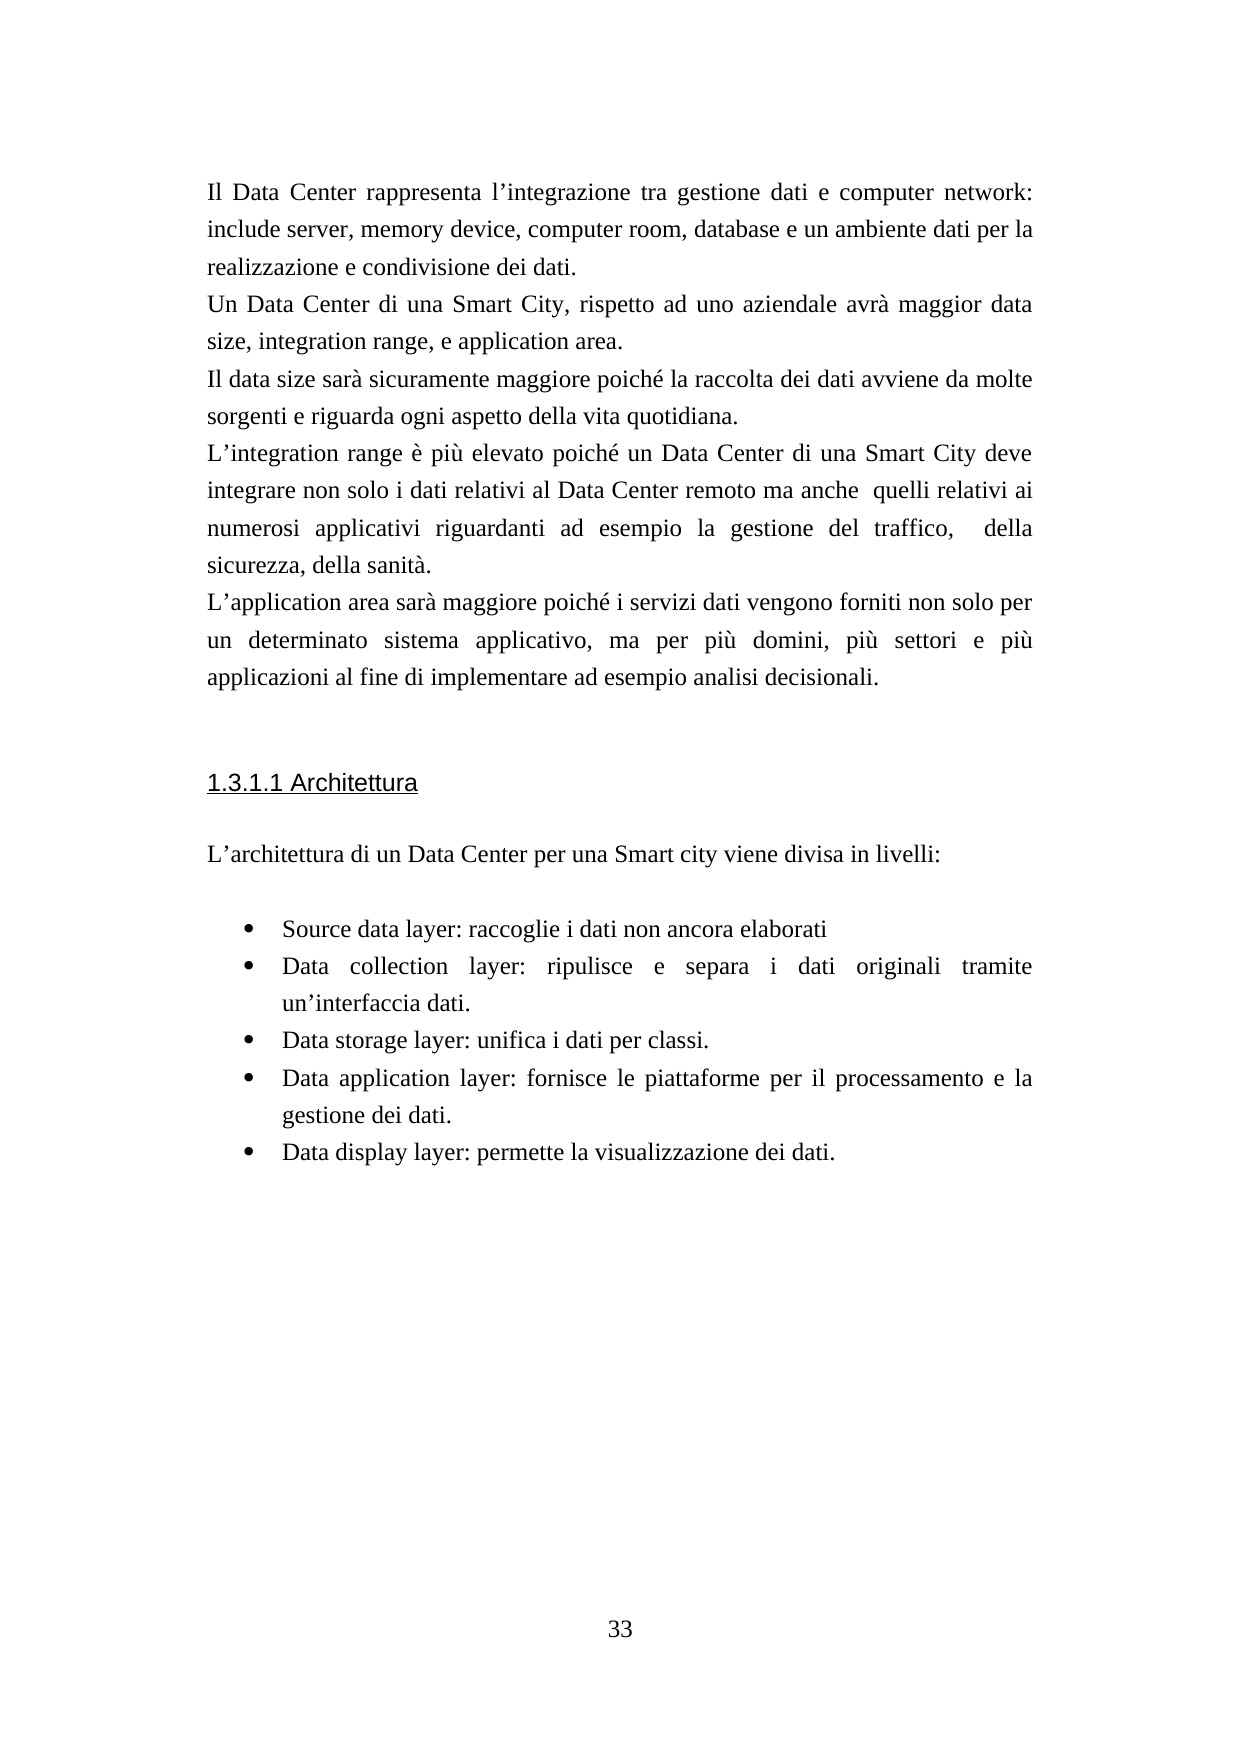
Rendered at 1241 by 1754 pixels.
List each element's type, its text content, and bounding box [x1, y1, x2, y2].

text Il data size sarà sicuramente maggiore poiché la raccolta dei dati avviene da molte sorgenti e riguarda ogni aspetto della vita quotidiana. [207, 364, 1033, 430]
list Data application layer: fornisce le piattaforme per il processamento e la gestione dei dati. [244, 1063, 1033, 1129]
text L’integration range è più elevato poiché un Data Center di una Smart City deve integrare non solo i dati relativi al Data Center remoto ma anche quelli relativi ai numerosi applicativi riguardanti ad esempio la gestione del traffico, della sicurezza, della sanità. [207, 438, 1033, 579]
list Data storage layer: unifica i dati per classi. [244, 1026, 1033, 1054]
text 1.3.1.1 Architettura [207, 768, 1033, 796]
text L’application area sarà maggiore poiché i servizi dati vengono forniti non solo per un determinato sistema applicativo, ma per più domini, più settori e più applicazioni al fine di implementare ad esempio analisi decisionali. [207, 587, 1033, 691]
list Source data layer: raccoglie i dati non ancora elaborati [244, 914, 1033, 942]
text L’architettura di un Data Center per una Smart city viene divisa in livelli: [207, 839, 1033, 868]
list Data display layer: permette la visualizzazione dei dati. [244, 1137, 1033, 1166]
text Un Data Center di una Smart City, rispetto ad uno aziendale avrà maggior data size, integration range, e application area. [207, 289, 1033, 355]
list Data collection layer: ripulisce e separa i dati originali tramite un’interfaccia dati. [244, 951, 1033, 1017]
text Il Data Center rappresenta l’integrazione tra gestione dati e computer network: include server, memory device, computer room, database e un ambiente dati per la realizzazione e condivisione dei dati. [207, 177, 1033, 281]
